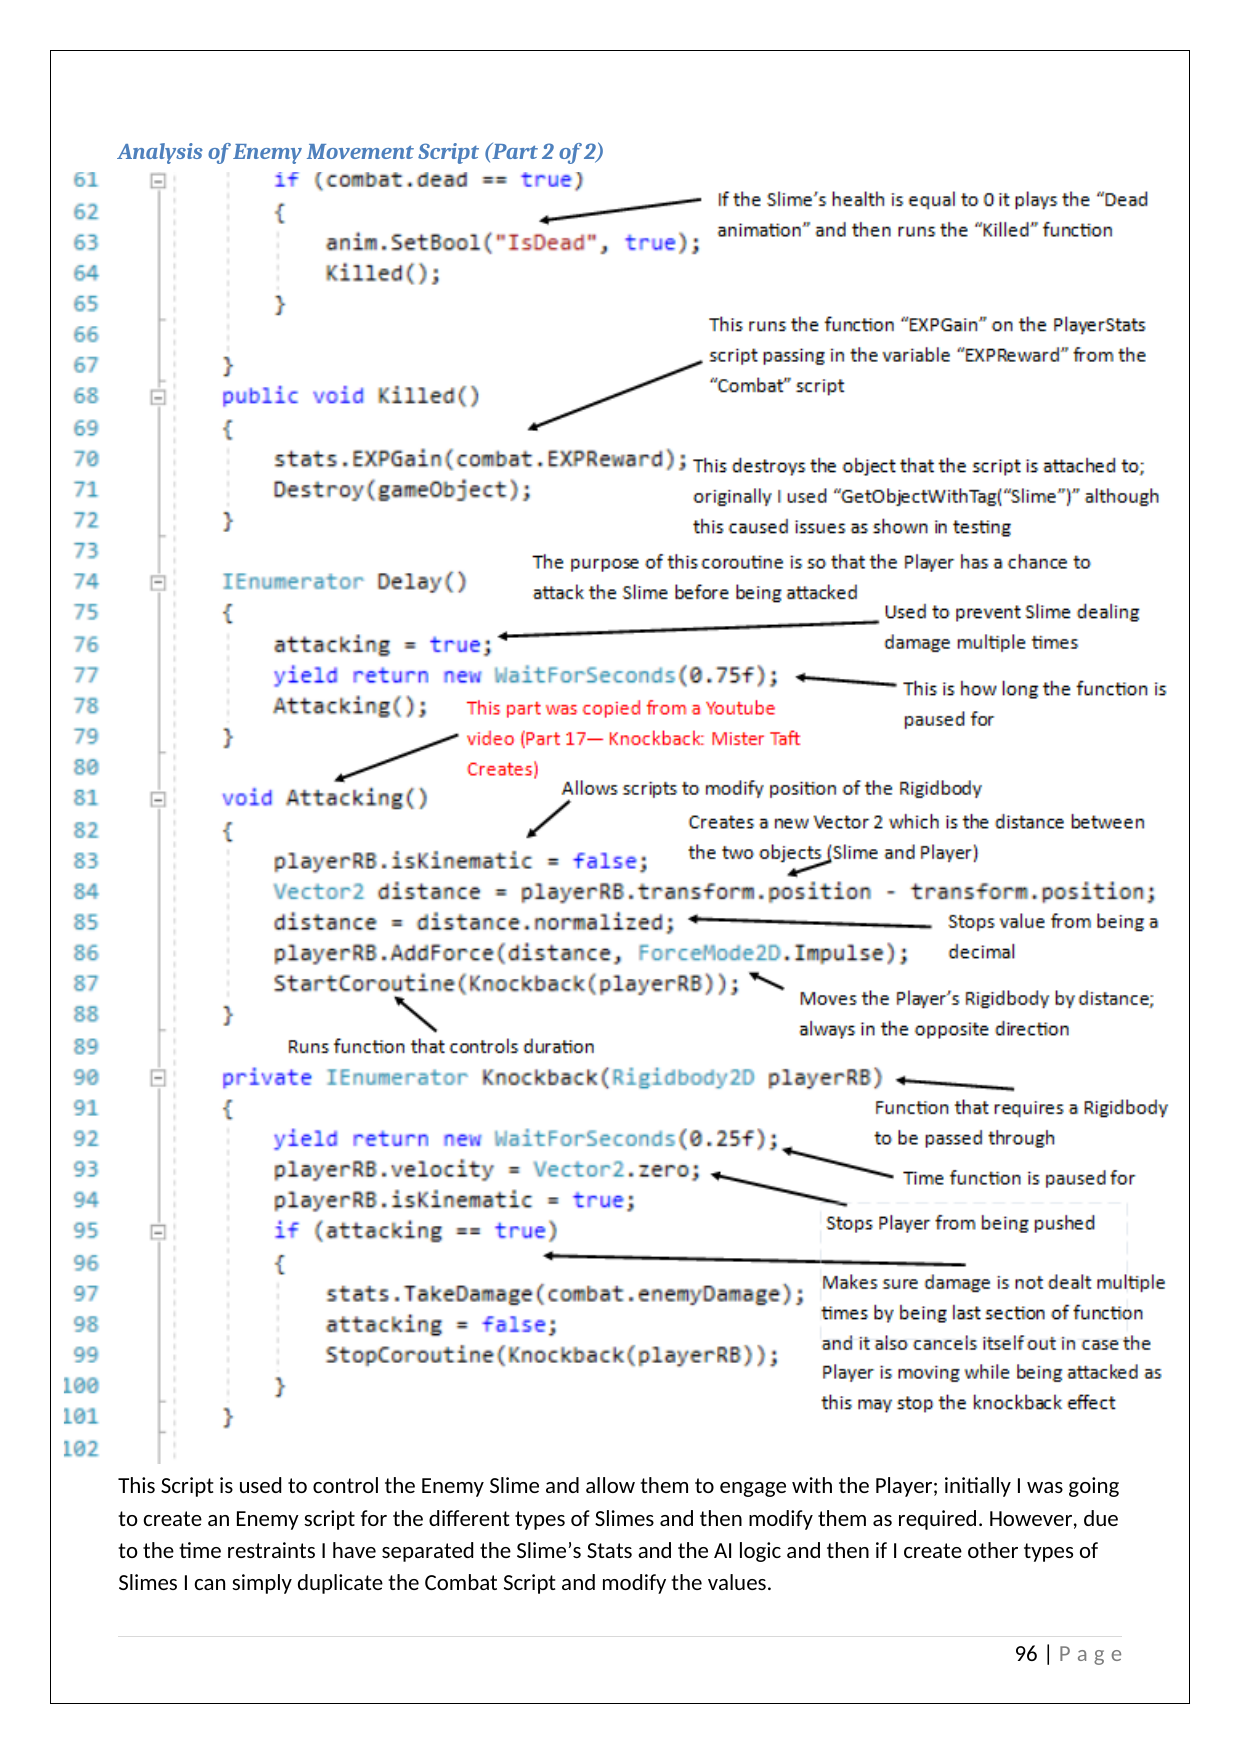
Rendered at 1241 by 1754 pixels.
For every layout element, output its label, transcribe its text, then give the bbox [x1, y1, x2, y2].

text This Script is used to control the Enemy Slime and allow them to engage with the Player; initially I was going to create an Enemy script for the different types of Slimes and then modify them as required. However, due to the time restraints I have separated the Slime’s Stats and the AI logic and then if I create other types of Slimes I can simply duplicate the Combat Script and modify the values. [118, 1464, 1122, 1596]
subtitle Analysis of Enemy Movement Script (Part 2 of 2) [118, 139, 1122, 165]
picture [63, 172, 1170, 1464]
